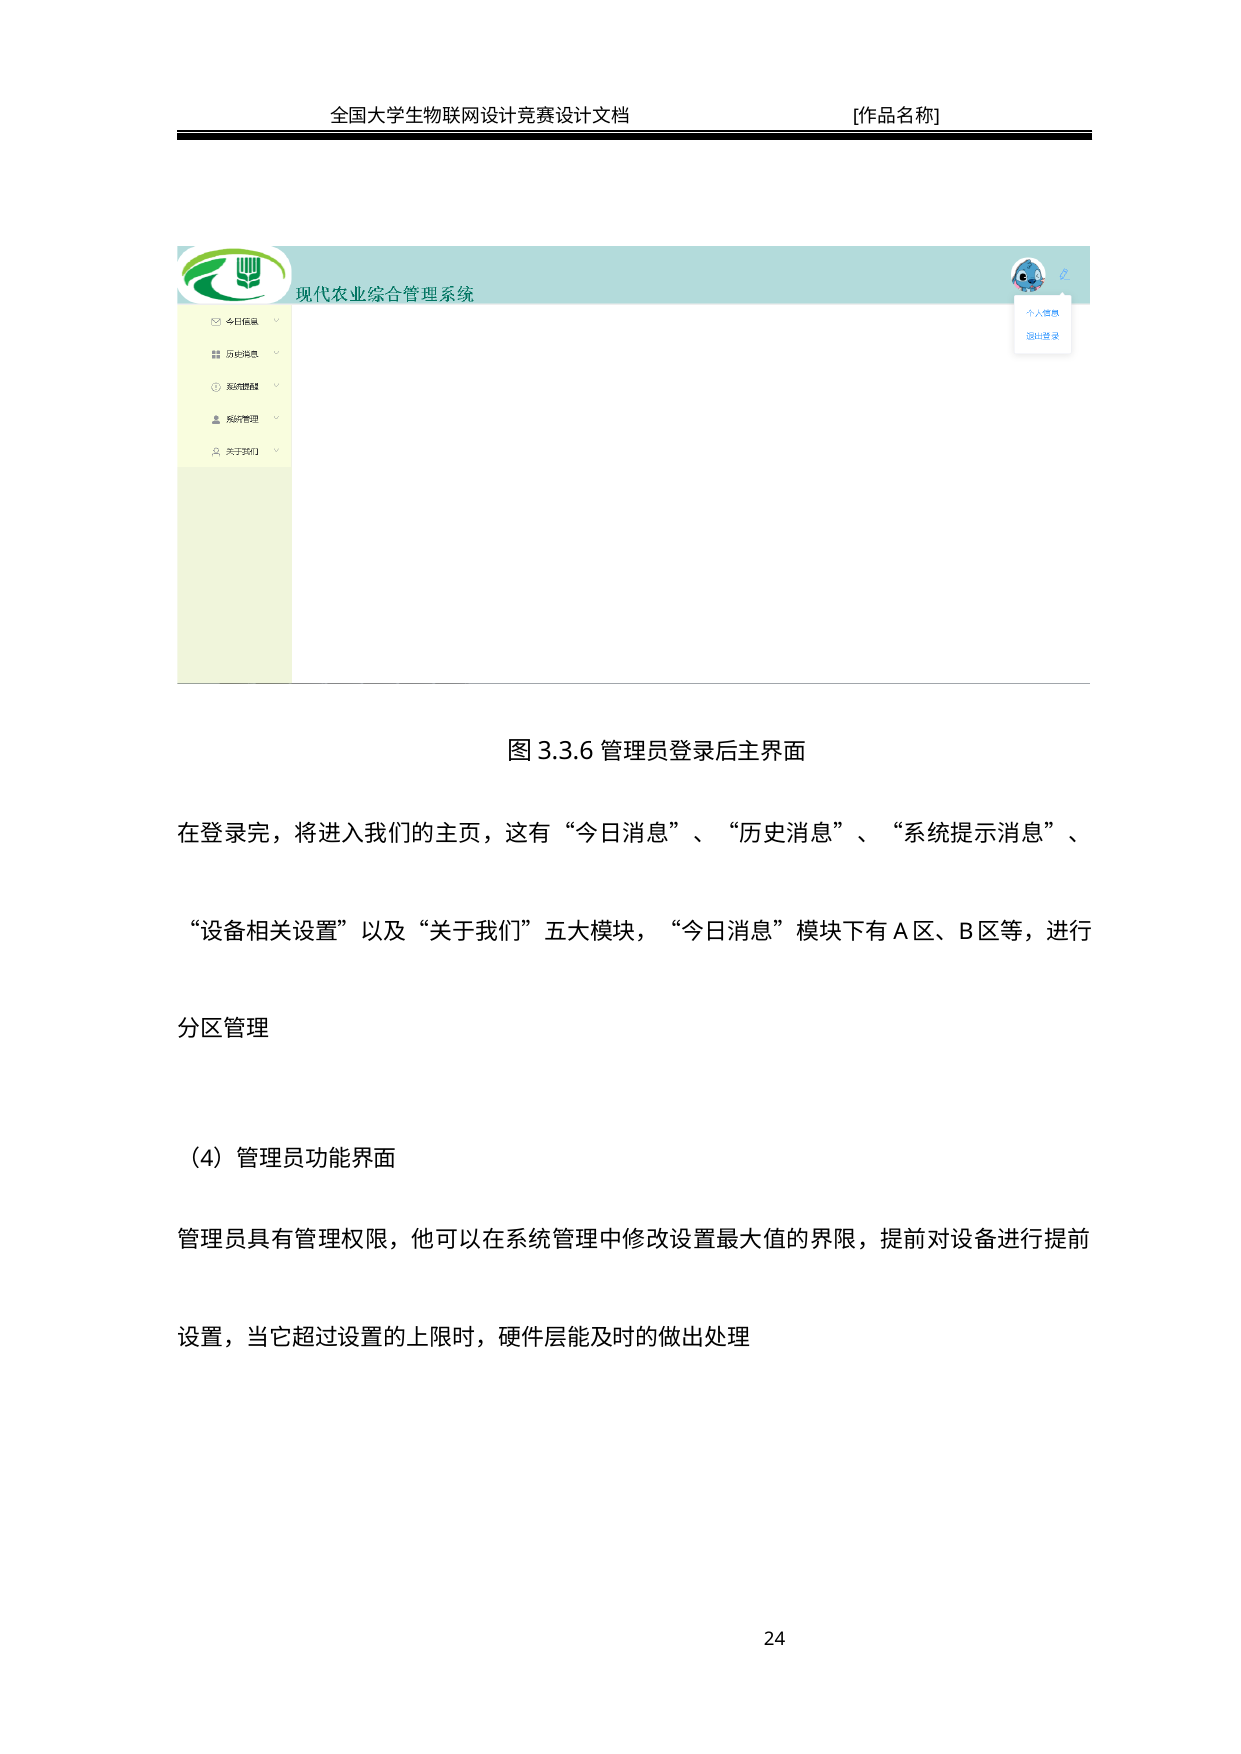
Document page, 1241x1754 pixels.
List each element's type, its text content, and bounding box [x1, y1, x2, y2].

text 图3.3.6 管理员登录后主界面 [177, 716, 1092, 781]
list （4）管理员功能界面 [177, 1124, 1092, 1189]
text 管理员具有管理权限，他可以在系统管理中修改设置最大值的界限，提前对设备进行提前设置，当它超过设置的上限时，硬件层能及时的做出处理 [177, 1206, 1092, 1368]
text 在登录完，将进入我们的主页，这有“今日消息”、“历史消息”、“系统提示消息”、“设备相关设置”以及“关于我们”五大模块，“今日消息”模块下有A区、B区等，进行分区管理 [177, 799, 1092, 1059]
picture [177, 246, 1090, 684]
